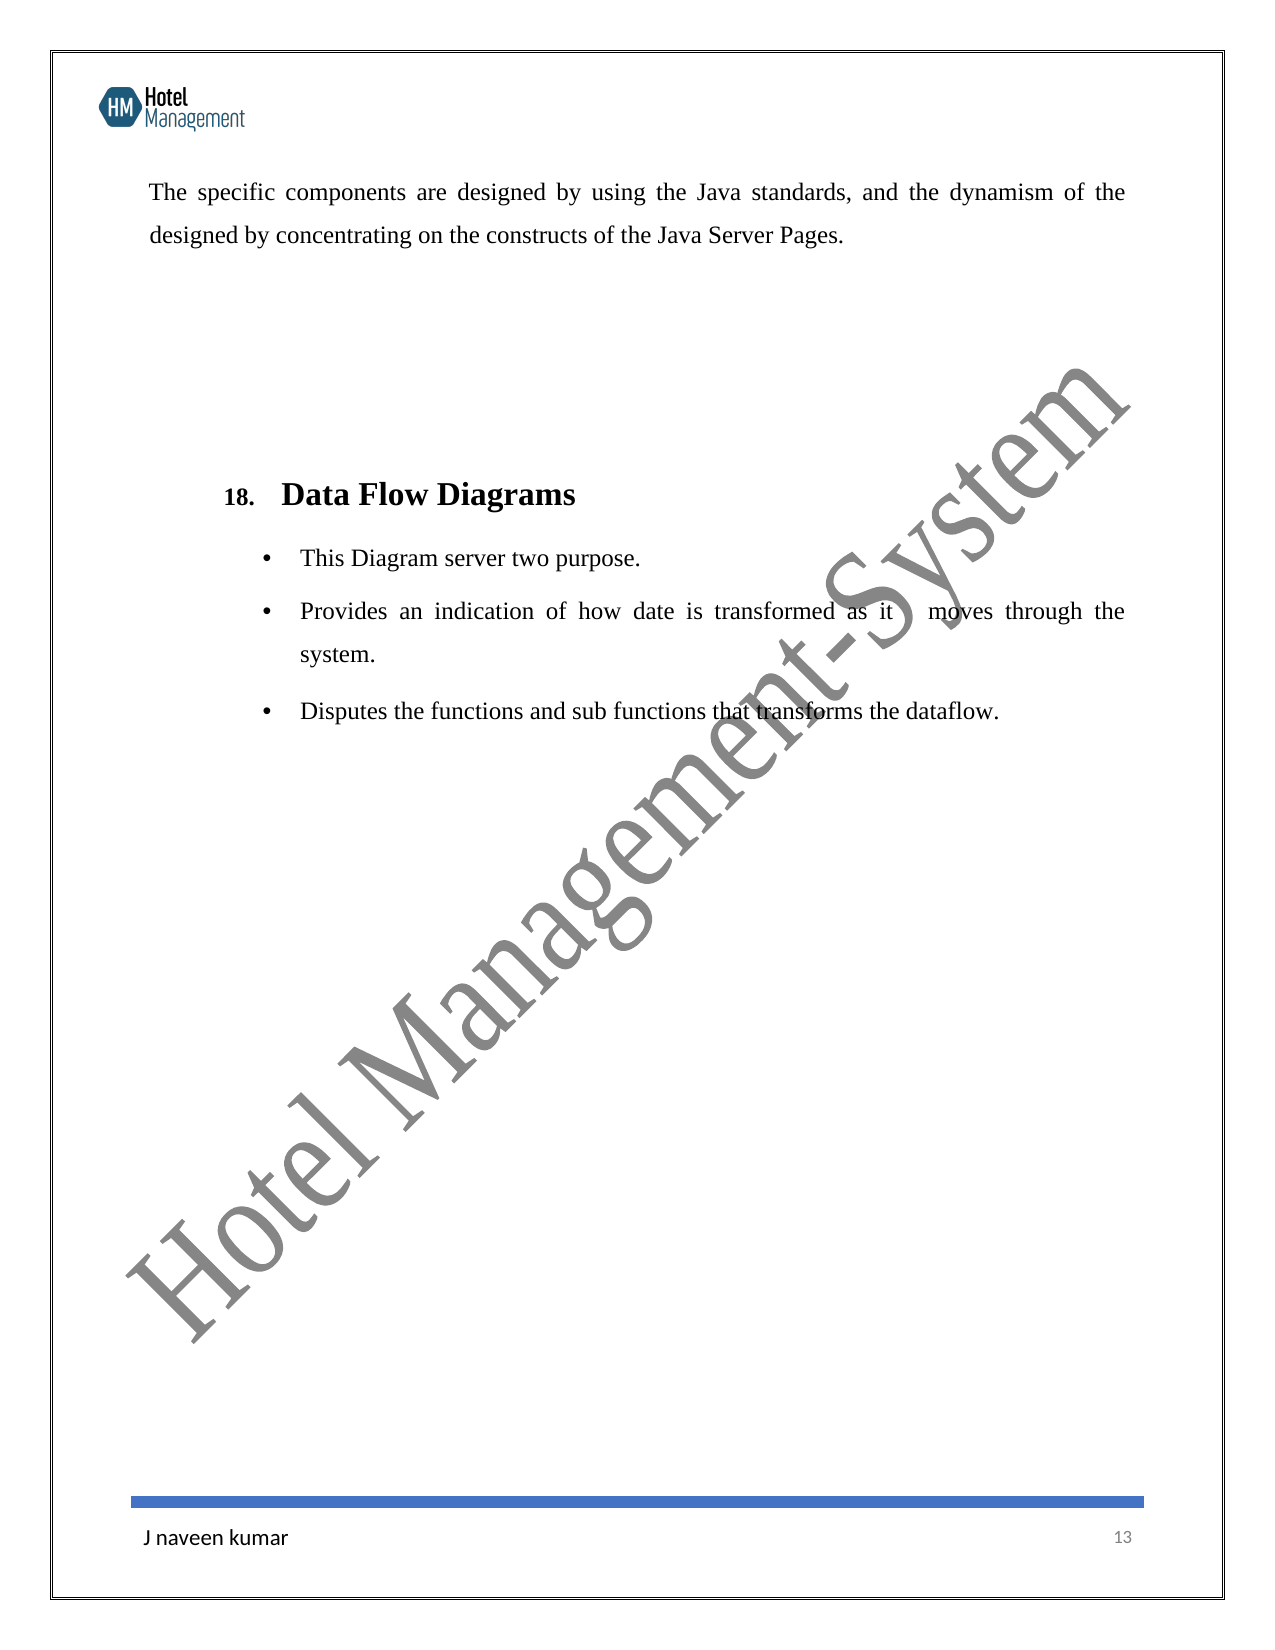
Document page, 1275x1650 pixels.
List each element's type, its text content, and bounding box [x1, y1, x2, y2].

picture [93, 78, 251, 138]
list This Diagram server two purpose. [262, 542, 1126, 571]
list Provides an indication of how date is transformed as it moves through the system. [262, 596, 1126, 668]
text The specific components are designed by using the Java standards, and the dynamism of the designed by concentrating on the constructs of the Java Server Pages. [148, 177, 1126, 249]
list Disputes the functions and sub functions that transforms the dataflow. [262, 696, 1126, 725]
list Data Flow Diagrams [223, 474, 1144, 512]
